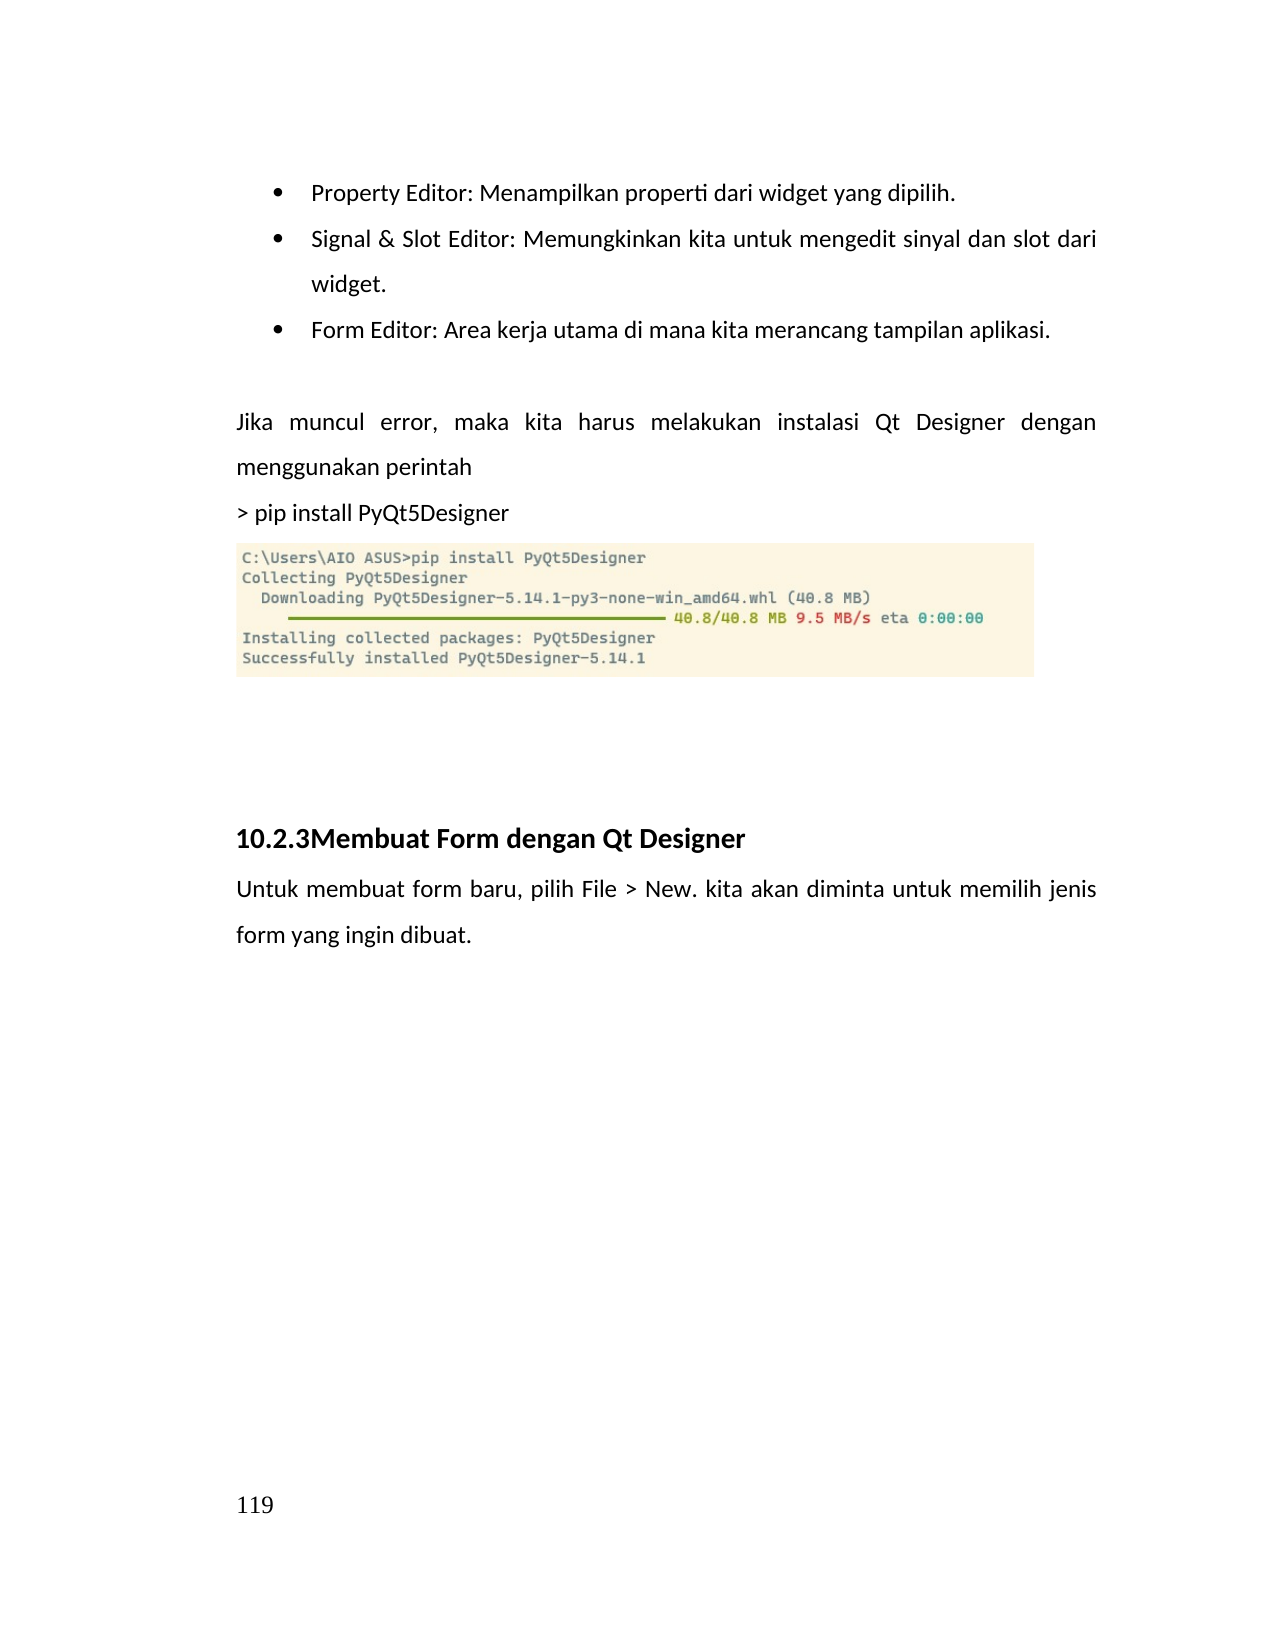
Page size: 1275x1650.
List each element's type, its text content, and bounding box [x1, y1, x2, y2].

text Jika muncul error, maka kita harus melakukan instalasi Qt Designer dengan menggunakan perintah [236, 406, 1098, 482]
text > pip install PyQt5Designer [236, 497, 1098, 528]
subtitle Membuat Form dengan Qt Designer [235, 820, 1098, 856]
list Form Editor: Area kerja utama di mana kita merancang tampilan aplikasi. [274, 314, 1098, 345]
text Untuk membuat form baru, pilih File > New. kita akan diminta untuk memilih jenis form yang ingin dibuat. [236, 873, 1098, 950]
list Signal & Slot Editor: Memungkinkan kita untuk mengedit sinyal dan slot dari widget. [274, 223, 1098, 299]
list Property Editor: Menampilkan properti dari widget yang dipilih. [274, 177, 1098, 208]
picture [236, 543, 1035, 677]
